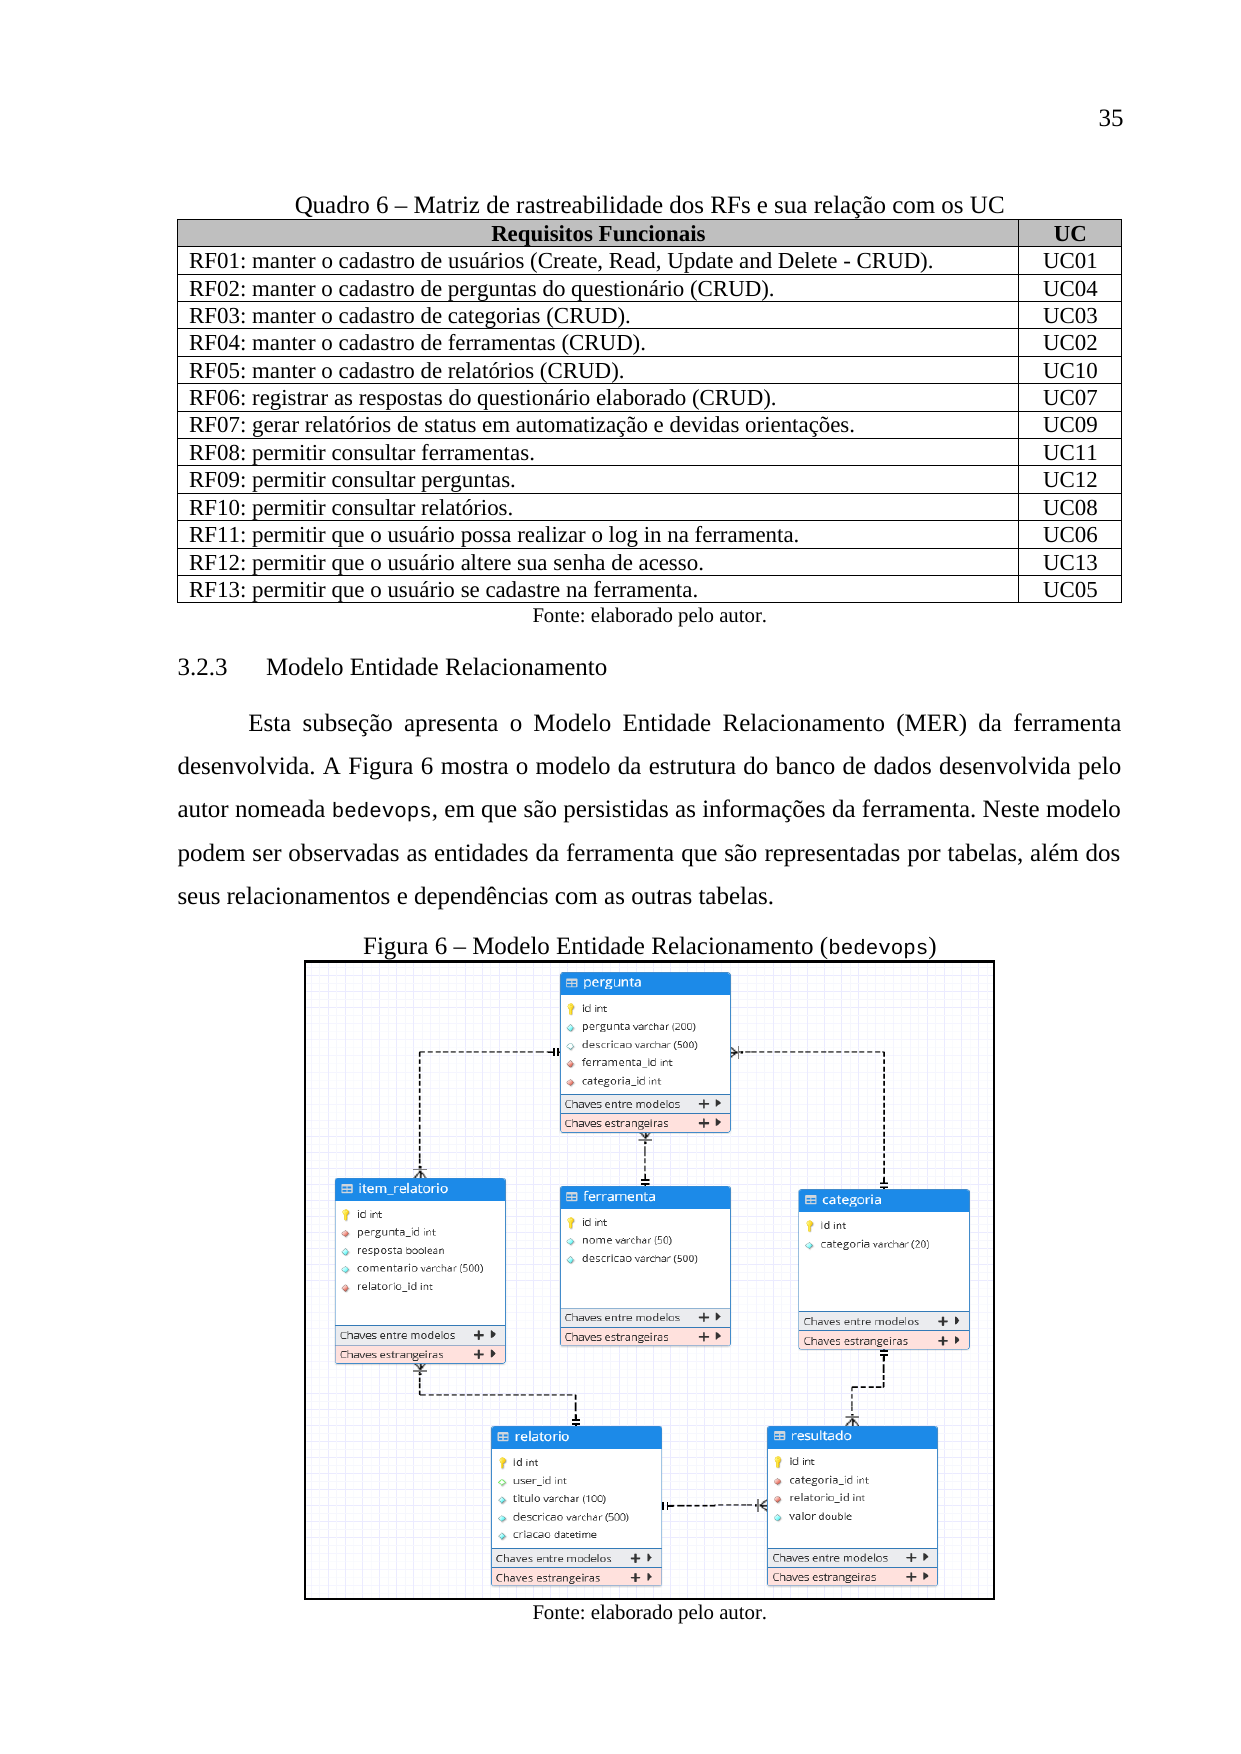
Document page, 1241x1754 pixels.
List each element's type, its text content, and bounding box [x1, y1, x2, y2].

table_cell UC08 [1019, 494, 1121, 520]
table_cell RF01: manter o cadastro de usuários (Create, Read, Update and Delete - CRUD). [178, 247, 1018, 273]
table_cell UC11 [1019, 439, 1121, 465]
text Esta subseção apresenta o Modelo Entidade Relacionamento (MER) da ferramenta desenvolvida. A Figura 6 mostra o modelo da estrutura do banco de dados desenvolvida pelo autor nomeada bedevops, em que são persistidas as informações da ferramenta. Neste modelo podem ser observadas as entidades da ferramenta que são representadas por tabelas, além dos seus relacionamentos e dependências com as outras tabelas. [177, 708, 1122, 910]
subtitle Modelo Entidade Relacionamento [177, 652, 1122, 681]
table_cell UC12 [1019, 466, 1121, 493]
table_cell RF06: registrar as respostas do questionário elaborado (CRUD). [178, 384, 1018, 411]
table_cell RF10: permitir consultar relatórios. [178, 494, 1018, 520]
table_cell UC06 [1019, 521, 1121, 547]
table_cell UC09 [1019, 412, 1121, 438]
table_cell RF04: manter o cadastro de ferramentas (CRUD). [178, 329, 1018, 356]
text Fonte: elaborado pelo autor. [177, 603, 1122, 627]
picture [306, 963, 993, 1598]
table_cell RF09: permitir consultar perguntas. [178, 466, 1018, 493]
text Fonte: elaborado pelo autor. [177, 1600, 1122, 1624]
table_cell RF03: manter o cadastro de categorias (CRUD). [178, 302, 1018, 328]
table_cell UC13 [1019, 549, 1121, 575]
table_cell RF11: permitir que o usuário possa realizar o log in na ferramenta. [178, 521, 1018, 547]
table_cell UC02 [1019, 329, 1121, 356]
table_cell RF02: manter o cadastro de perguntas do questionário (CRUD). [178, 275, 1018, 301]
table_cell UC07 [1019, 384, 1121, 411]
table_cell UC05 [1019, 576, 1121, 602]
table_cell RF12: permitir que o usuário altere sua senha de acesso. [178, 549, 1018, 575]
table_cell RF07: gerar relatórios de status em automatização e devidas orientações. [178, 412, 1018, 438]
table_cell UC01 [1019, 247, 1121, 273]
text Quadro 6 – Matriz de rastreabilidade dos RFs e sua relação com os UC [177, 190, 1122, 219]
table_cell RF05: manter o cadastro de relatórios (CRUD). [178, 357, 1018, 383]
table_cell RF08: permitir consultar ferramentas. [178, 439, 1018, 465]
text Figura 6 – Modelo Entidade Relacionamento (bedevops) [177, 931, 1122, 960]
table_cell UC03 [1019, 302, 1121, 328]
table_header Requisitos Funcionais [178, 220, 1018, 246]
table_cell UC10 [1019, 357, 1121, 383]
table_cell UC04 [1019, 275, 1121, 301]
table_header UC [1019, 220, 1121, 246]
table_cell RF13: permitir que o usuário se cadastre na ferramenta. [178, 576, 1018, 602]
